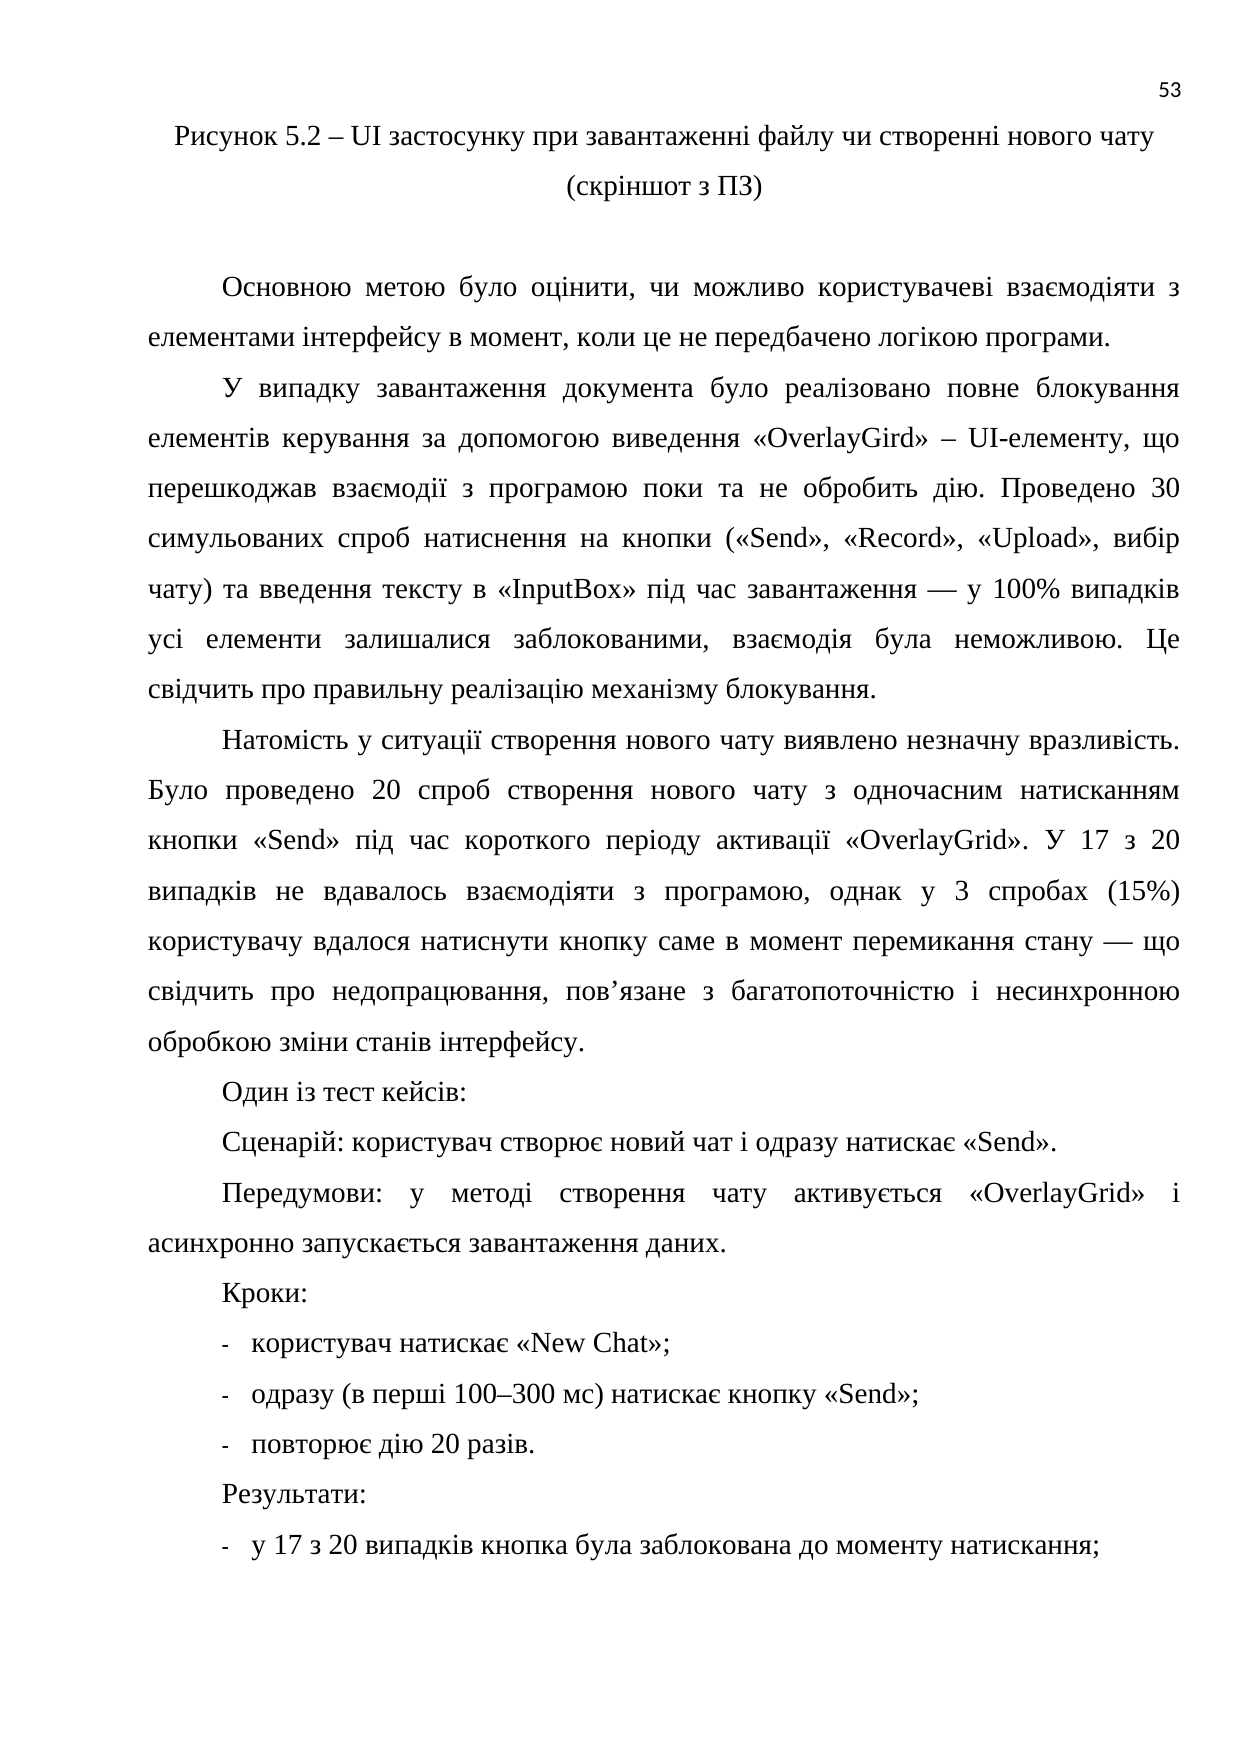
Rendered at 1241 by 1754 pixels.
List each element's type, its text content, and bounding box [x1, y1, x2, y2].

text У випадку завантаження документа було реалізовано повне блокування елементів керування за допомогою виведення «OverlayGird» – UI-елементу, що перешкоджав взаємодії з програмою поки та не обробить дію. Проведено 30 симульованих спроб натиснення на кнопки («Send», «Record», «Upload», вибір чату) та введення тексту в «InputBox» під час завантаження — у 100% випадків усі елементи залишалися заблокованими, взаємодія була неможливою. Це свідчить про правильну реалізацію механізму блокування. [148, 370, 1181, 705]
text користувач натискає «New Chat»; [222, 1326, 1181, 1359]
text Сценарій: користувач створює новий чат і одразу натискає «Send». [148, 1124, 1181, 1158]
text Один із тест кейсів: [148, 1074, 1181, 1108]
text одразу (в перші 100–300 мс) натискає кнопку «Send»; [222, 1376, 1181, 1409]
text Кроки: [148, 1275, 1181, 1309]
text Передумови: у методі створення чату активується «OverlayGrid» і асинхронно запускається завантаження даних. [148, 1175, 1181, 1258]
text Натомість у ситуації створення нового чату виявлено незначну вразливість. Було проведено 20 спроб створення нового чату з одночасним натисканням кнопки «Send» під час короткого періоду активації «OverlayGrid». У 17 з 20 випадків не вдавалось взаємодіяти з програмою, однак у 3 спробах (15%) користувачу вдалося натиснути кнопку саме в момент перемикання стану — що свідчить про недопрацювання, пов’язане з багатопоточністю і несинхронною обробкою зміни станів інтерфейсу. [148, 722, 1181, 1057]
text у 17 з 20 випадків кнопка була заблокована до моменту натискання; [222, 1527, 1181, 1560]
text повторює дію 20 разів. [222, 1426, 1181, 1460]
text Результати: [148, 1477, 1181, 1510]
text Основною метою було оцінити, чи можливо користувачеві взаємодіяти з елементами інтерфейсу в момент, коли це не передбачено логікою програми. [148, 269, 1181, 353]
text Рисунок 5.2 – UI застосунку при завантаженні файлу чи створенні нового чату (скріншот з ПЗ) [148, 118, 1181, 202]
